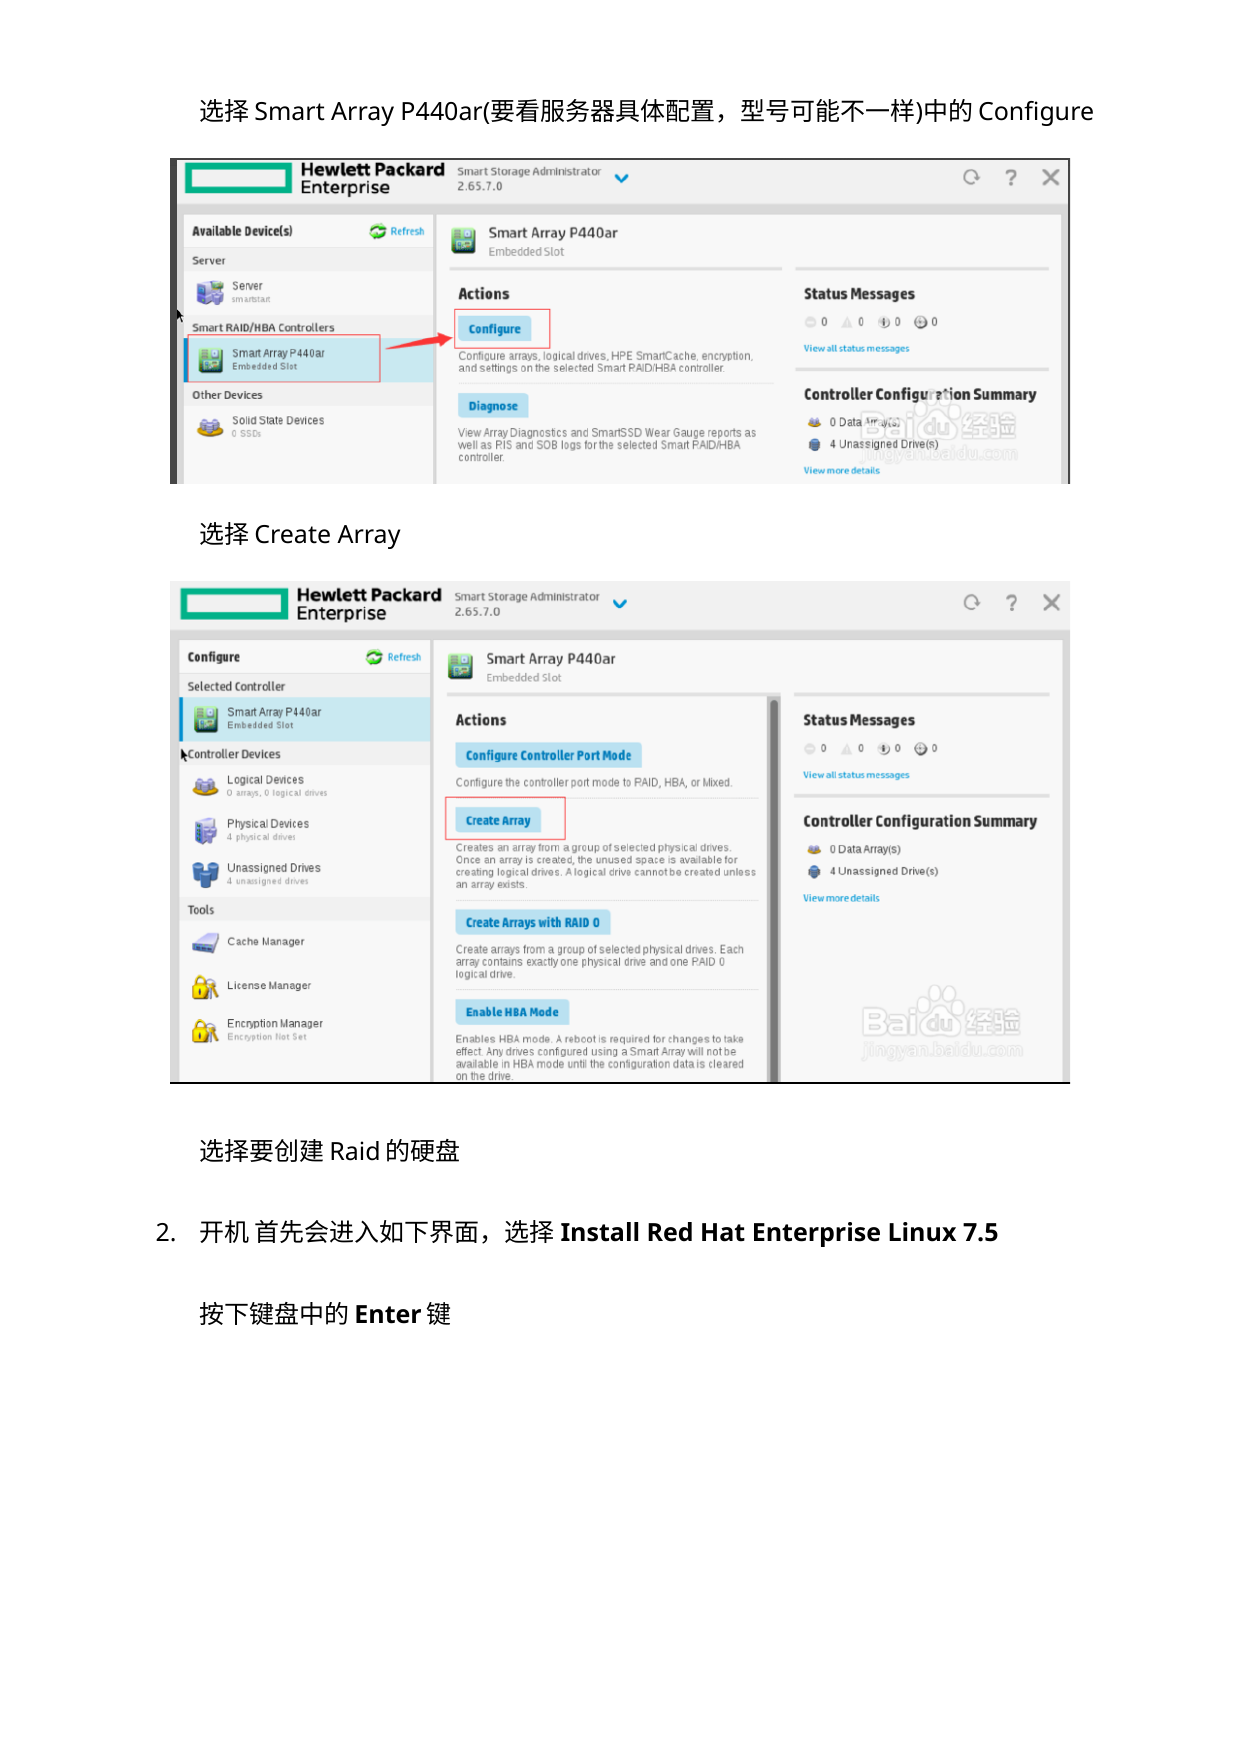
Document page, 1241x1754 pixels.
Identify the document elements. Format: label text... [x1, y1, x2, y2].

title 选择Create Array [199, 500, 1122, 565]
title 按下键盘中的Enter键 [199, 1280, 1122, 1345]
title 开机 首先会进入如下界面，选择 Install Red Hat Enterprise Linux 7.5 [155, 1198, 1122, 1263]
picture [170, 158, 1071, 484]
title 选择Smart Array P440ar(要看服务器具体配置，型号可能不一样)中的Configure [199, 77, 1122, 142]
picture [170, 581, 1071, 1084]
title 选择要创建Raid的硬盘 [199, 1117, 1122, 1182]
